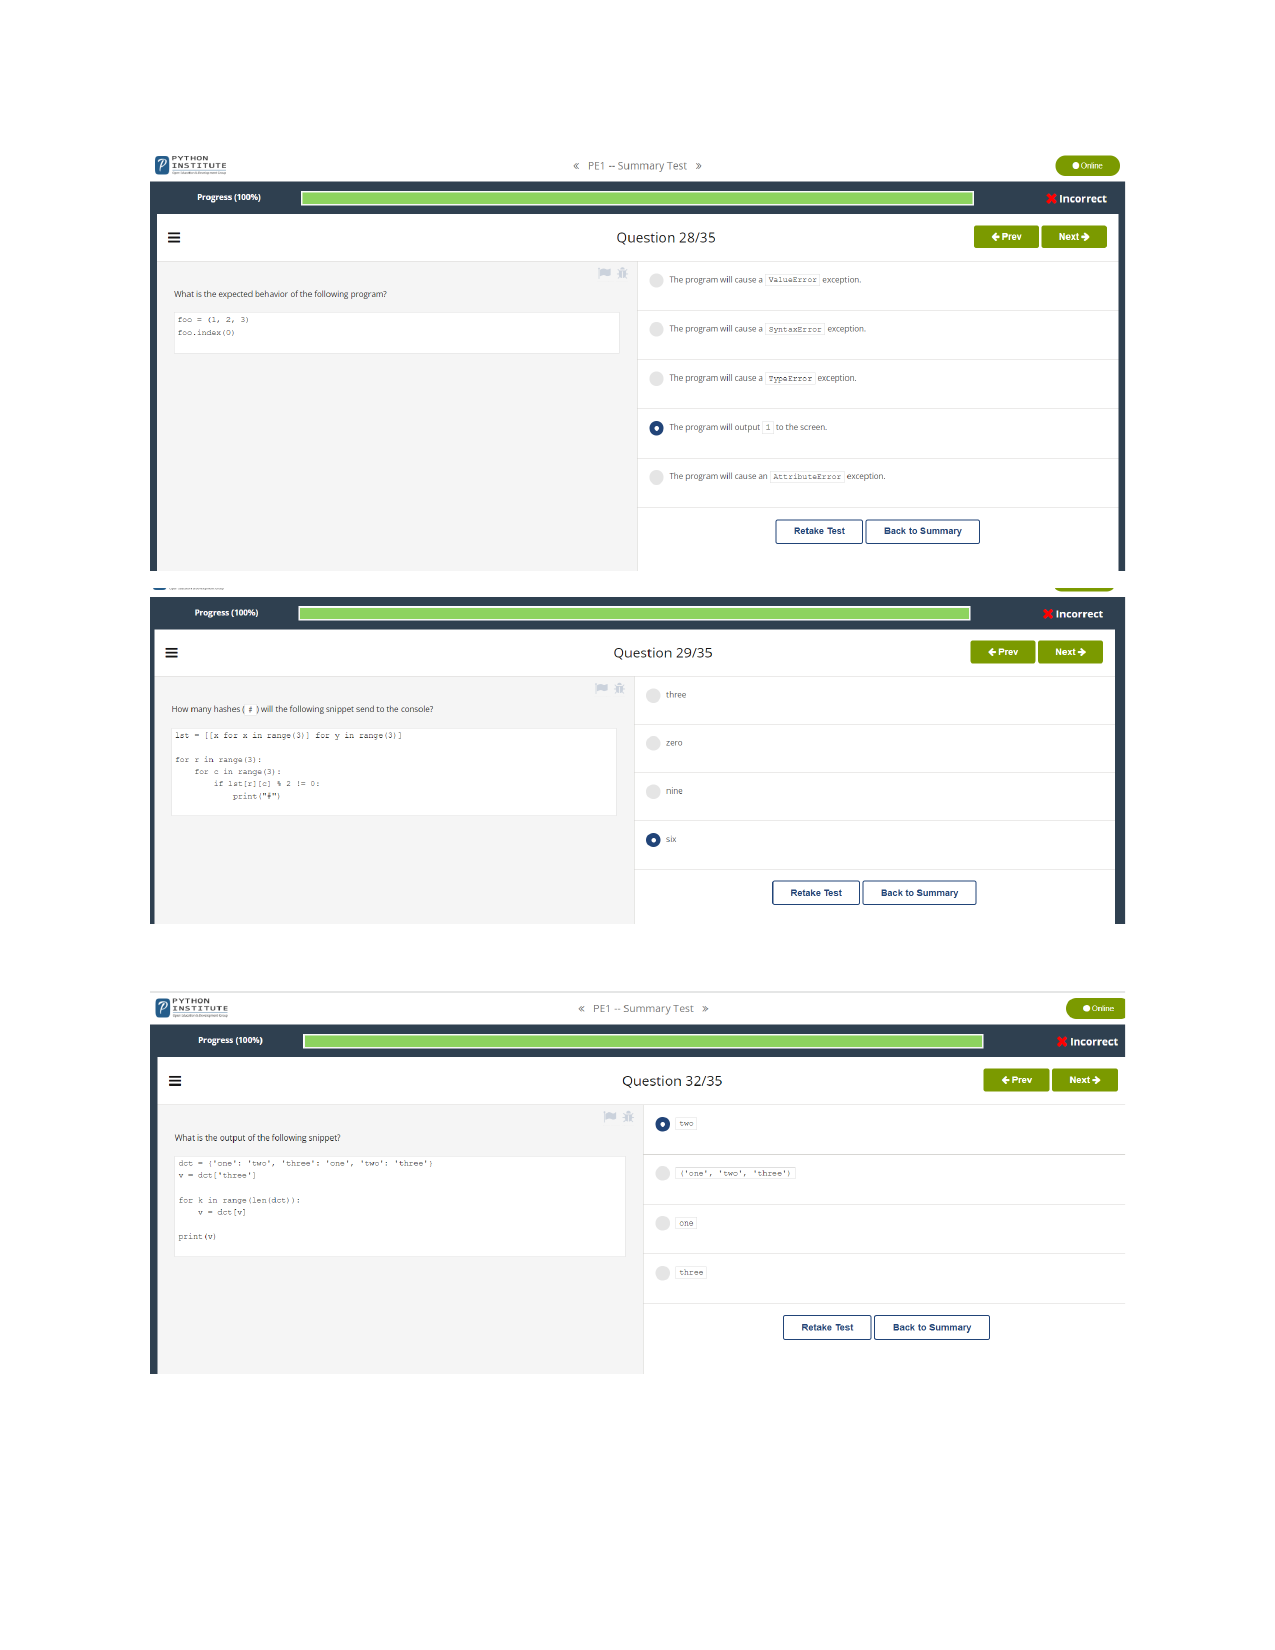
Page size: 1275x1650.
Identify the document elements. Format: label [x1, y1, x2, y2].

picture [150, 588, 1125, 924]
picture [150, 150, 1125, 571]
picture [150, 989, 1125, 1374]
